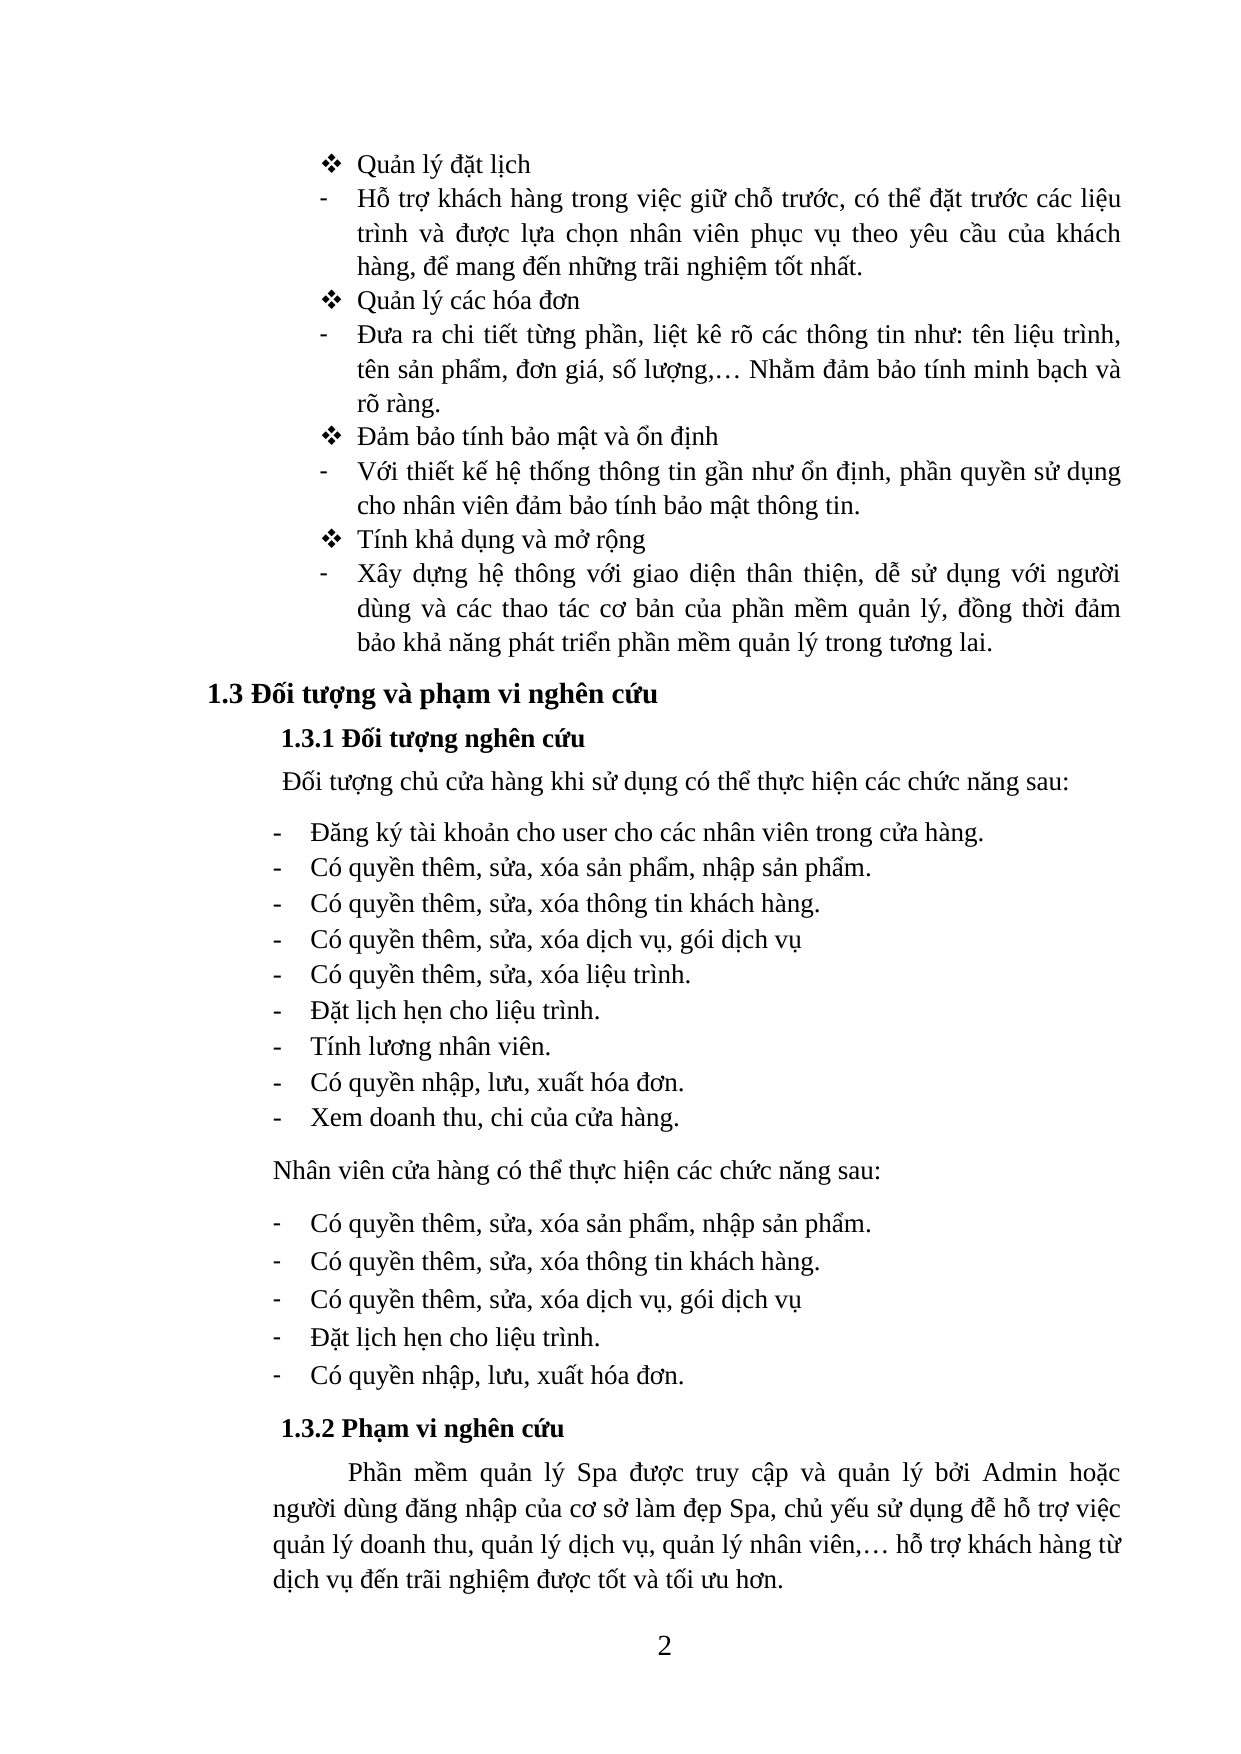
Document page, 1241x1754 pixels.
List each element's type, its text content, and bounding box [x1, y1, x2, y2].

text Đối tượng chủ cửa hàng khi sử dụng có thể thực hiện các chức năng sau: [207, 766, 1122, 797]
list Với thiết kế hệ thống thông tin gần như ổn định, phần quyền sử dụng cho nhân viên đảm bảo tính bảo mật thông tin. [319, 454, 1122, 521]
list Tính khả dụng và mở rộng [319, 523, 1122, 554]
list Hỗ trợ khách hàng trong việc giữ chỗ trước, có thể đặt trước các liệu trình và được lựa chọn nhân viên phục vụ theo yêu cầu của khách hàng, để mang đến những trãi nghiệm tốt nhất. [319, 181, 1122, 282]
list Xây dựng hệ thông với giao diện thân thiện, dễ sử dụng với người dùng và các thao tác cơ bản của phần mềm quản lý, đồng thời đảm bảo khả năng phát triển phần mềm quản lý trong tương lai. [319, 557, 1122, 657]
list Có quyền thêm, sửa, xóa dịch vụ, gói dịch vụ [273, 923, 1122, 954]
list Có quyền thêm, sửa, xóa sản phẩm, nhập sản phẩm. [273, 851, 1122, 883]
list Quản lý đặt lịch [319, 148, 1122, 179]
list Đặt lịch hẹn cho liệu trình. [273, 994, 1122, 1026]
list Có quyền nhập, lưu, xuất hóa đơn. [273, 1066, 1122, 1097]
list Có quyền thêm, sửa, xóa dịch vụ, gói dịch vụ [273, 1282, 1122, 1315]
list Xem doanh thu, chi của cửa hàng. [273, 1102, 1122, 1133]
list Đăng ký tài khoản cho user cho các nhân viên trong cửa hàng. [273, 816, 1122, 847]
subtitle 1.3.2 Phạm vi nghên cứu [207, 1413, 1122, 1444]
list Có quyền thêm, sửa, xóa liệu trình. [273, 959, 1122, 990]
list Đặt lịch hẹn cho liệu trình. [273, 1320, 1122, 1353]
list Có quyền thêm, sửa, xóa thông tin khách hàng. [273, 1244, 1122, 1277]
list Tính lương nhân viên. [273, 1030, 1122, 1061]
list Có quyền nhập, lưu, xuất hóa đơn. [273, 1358, 1122, 1391]
list Đưa ra chi tiết từng phần, liệt kê rõ các thông tin như: tên liệu trình, tên sản phẩm, đơn giá, số lượng,… Nhằm đảm bảo tính minh bạch và rõ ràng. [319, 318, 1122, 418]
subtitle 1.3 Đối tượng và phạm vi nghên cứu [207, 676, 1122, 709]
text Phần mềm quản lý Spa được truy cập và quản lý bởi Admin hoặc người dùng đăng nhập của cơ sở làm đẹp Spa, chủ yếu sử dụng đễ hỗ trợ việc quản lý doanh thu, quản lý dịch vụ, quản lý nhân viên,… hỗ trợ khách hàng từ dịch vụ đến trãi nghiệm được tốt và tối ưu hơn. [273, 1456, 1122, 1594]
list Quản lý các hóa đơn [319, 284, 1122, 315]
list Có quyền thêm, sửa, xóa sản phẩm, nhập sản phẩm. [273, 1206, 1122, 1239]
text Nhân viên cửa hàng có thể thực hiện các chức năng sau: [207, 1154, 1122, 1185]
subtitle 1.3.1 Đối tượng nghên cứu [207, 722, 1122, 753]
list Đảm bảo tính bảo mật và ổn định [319, 420, 1122, 451]
list Có quyền thêm, sửa, xóa thông tin khách hàng. [273, 887, 1122, 918]
